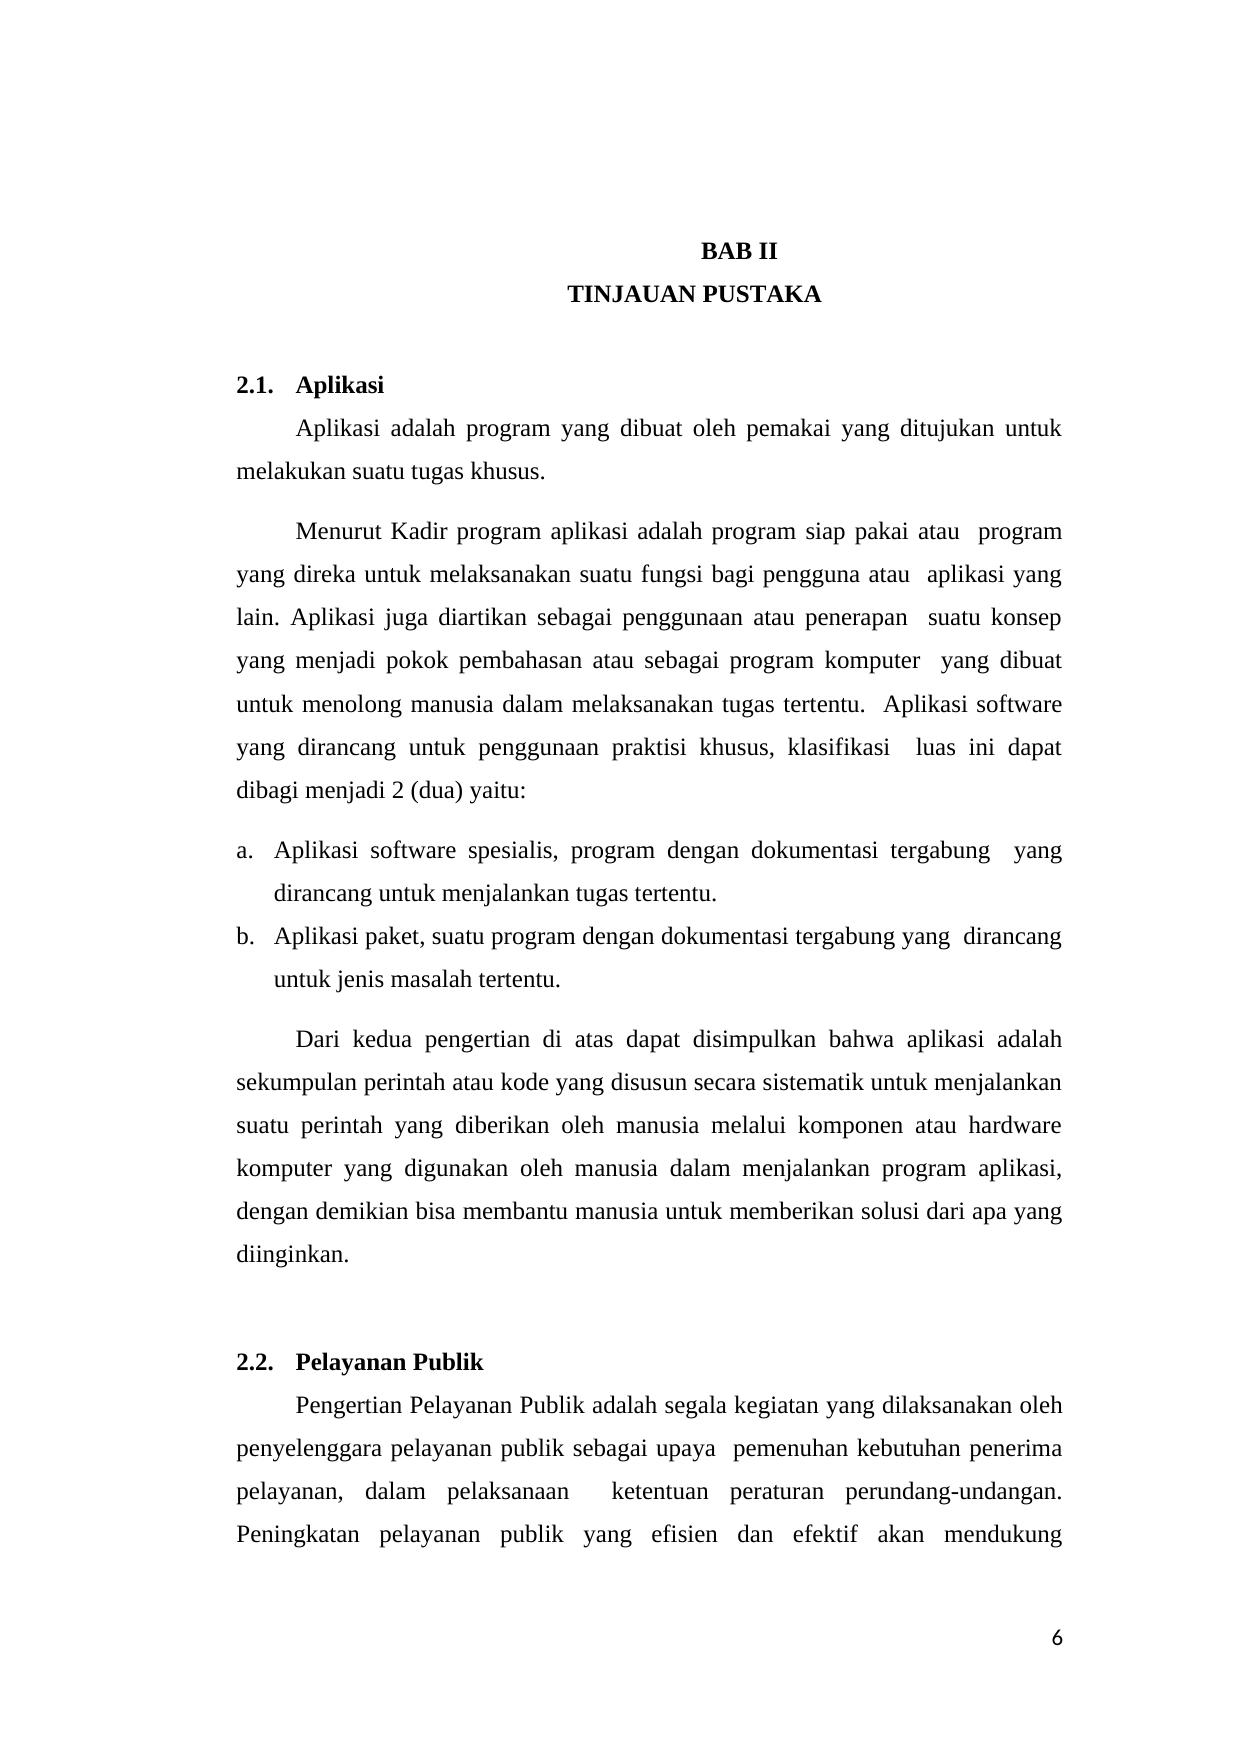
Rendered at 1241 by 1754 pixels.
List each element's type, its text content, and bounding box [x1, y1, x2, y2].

text Menurut Kadir program aplikasi adalah program siap pakai atau program yang direka untuk melaksanakan suatu fungsi bagi pengguna atau aplikasi yang lain. Aplikasi juga diartikan sebagai penggunaan atau penerapan suatu konsep yang menjadi pokok pembahasan atau sebagai program komputer yang dibuat untuk menolong manusia dalam melaksanakan tugas tertentu. Aplikasi software yang dirancang untuk penggunaan praktisi khusus, klasifikasi luas ini dapat dibagi menjadi 2 (dua) yaitu: [236, 516, 1063, 804]
text Aplikasi adalah program yang dibuat oleh pemakai yang ditujukan untuk melakukan suatu tugas khusus. [236, 413, 1063, 485]
list Aplikasi paket, suatu program dengan dokumentasi tergabung yang dirancang untuk jenis masalah tertentu. [236, 921, 1063, 993]
subtitle Pelayanan Publik [236, 1347, 1063, 1376]
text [236, 1390, 1063, 1548]
list Aplikasi software spesialis, program dengan dokumentasi tergabung yang dirancang untuk menjalankan tugas tertentu. [236, 835, 1063, 907]
subtitle BAB II TINJAUAN PUSTAKA [326, 236, 1063, 308]
text Dari kedua pengertian di atas dapat disimpulkan bahwa aplikasi adalah sekumpulan perintah atau kode yang disusun secara sistematik untuk menjalankan suatu perintah yang diberikan oleh manusia melalui komponen atau hardware komputer yang digunakan oleh manusia dalam menjalankan program aplikasi, dengan demikian bisa membantu manusia untuk memberikan solusi dari apa yang diinginkan. [236, 1024, 1063, 1268]
subtitle Aplikasi [236, 370, 1063, 399]
